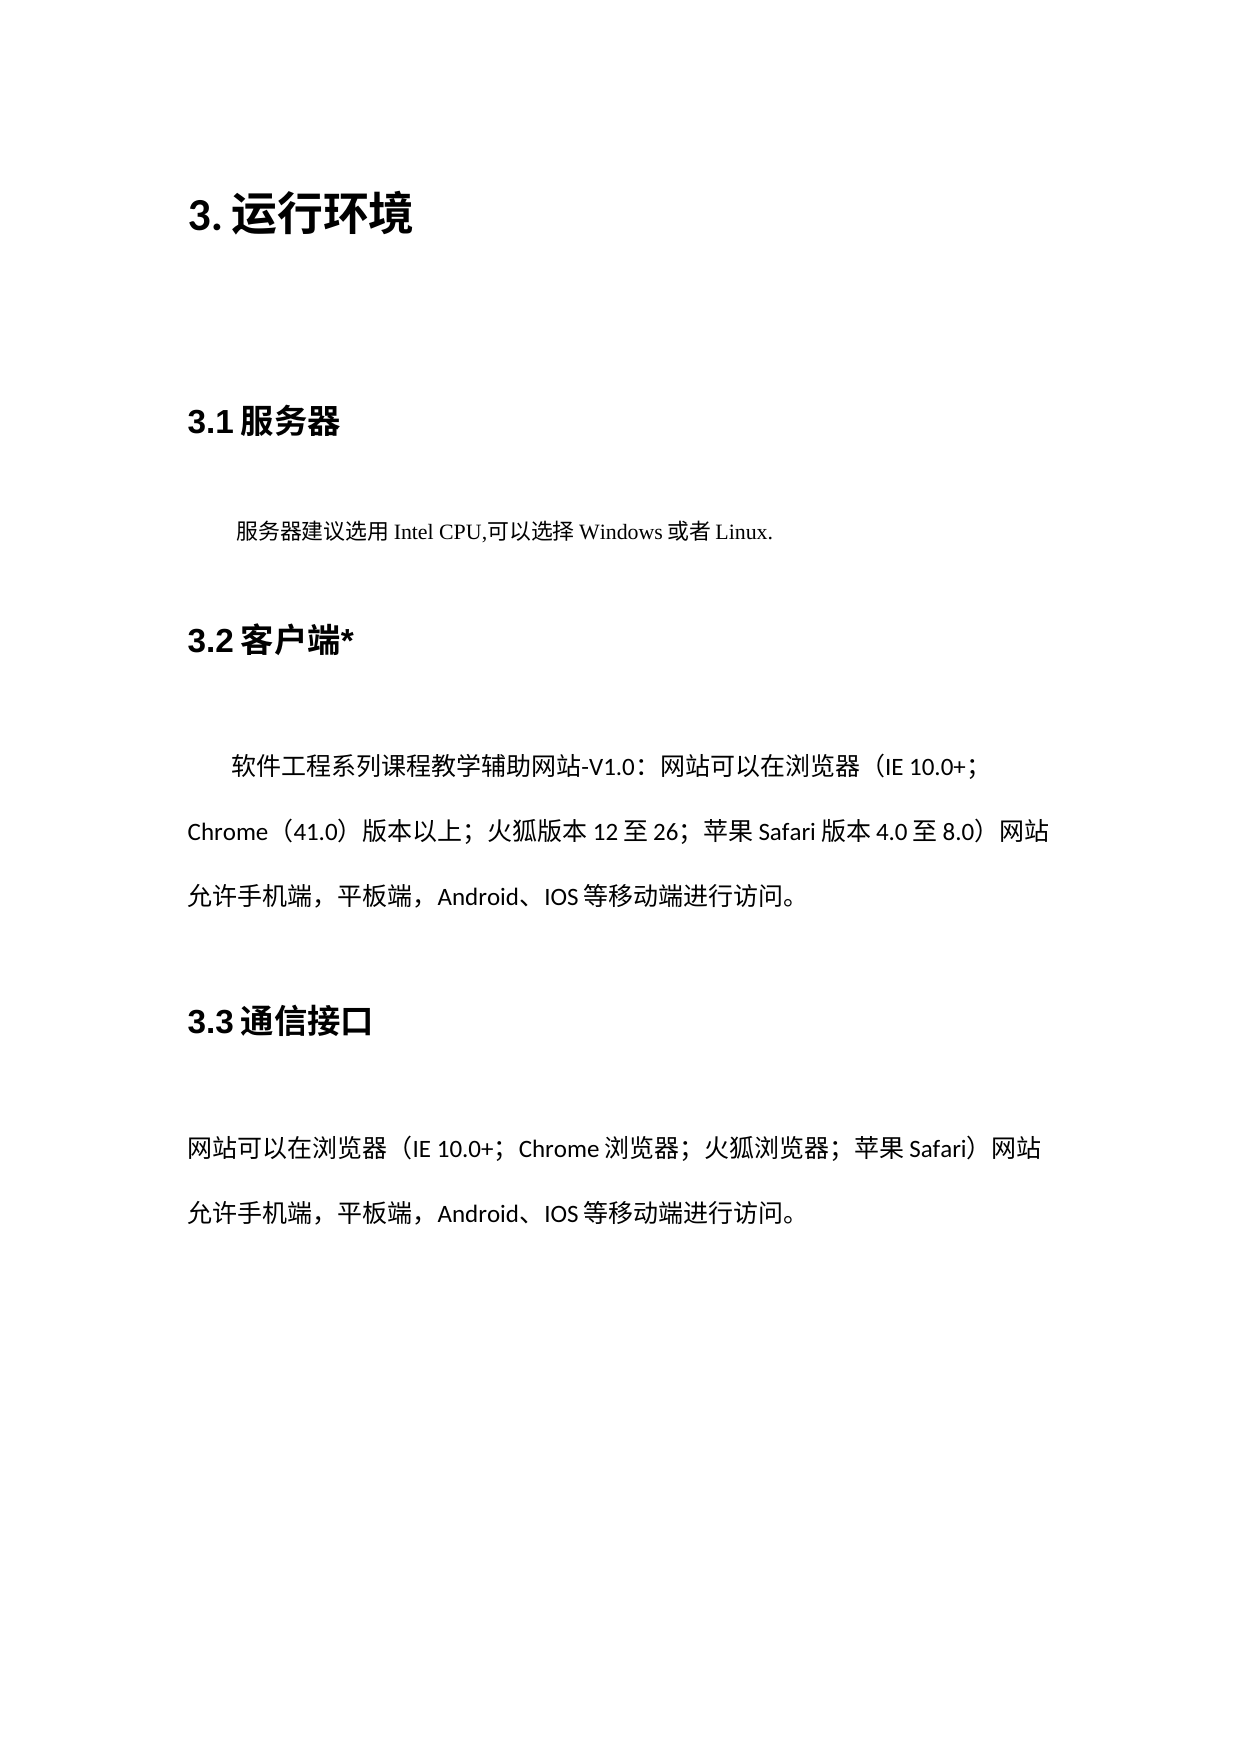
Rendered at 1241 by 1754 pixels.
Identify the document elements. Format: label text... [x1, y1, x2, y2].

text 服务器建议选用Intel CPU,可以选择Windows或者Linux. [187, 513, 1053, 546]
subtitle 3.1服务器 [187, 387, 1053, 452]
subtitle 3.3通信接口 [187, 987, 1053, 1052]
subtitle 运行环境 [187, 162, 1053, 259]
text 软件工程系列课程教学辅助网站-V1.0：网站可以在浏览器（IE 10.0+；Chrome（41.0）版本以上；火狐版本12至26；苹果Safari版本4.0至8.0）网站允许手机端，平板端，Android、IOS等移动端进行访问。 [187, 732, 1053, 927]
text 网站可以在浏览器（IE 10.0+；Chrome浏览器；火狐浏览器；苹果Safari）网站允许手机端，平板端，Android、IOS等移动端进行访问。 [187, 1114, 1053, 1244]
subtitle 3.2客户端* [187, 606, 1053, 671]
